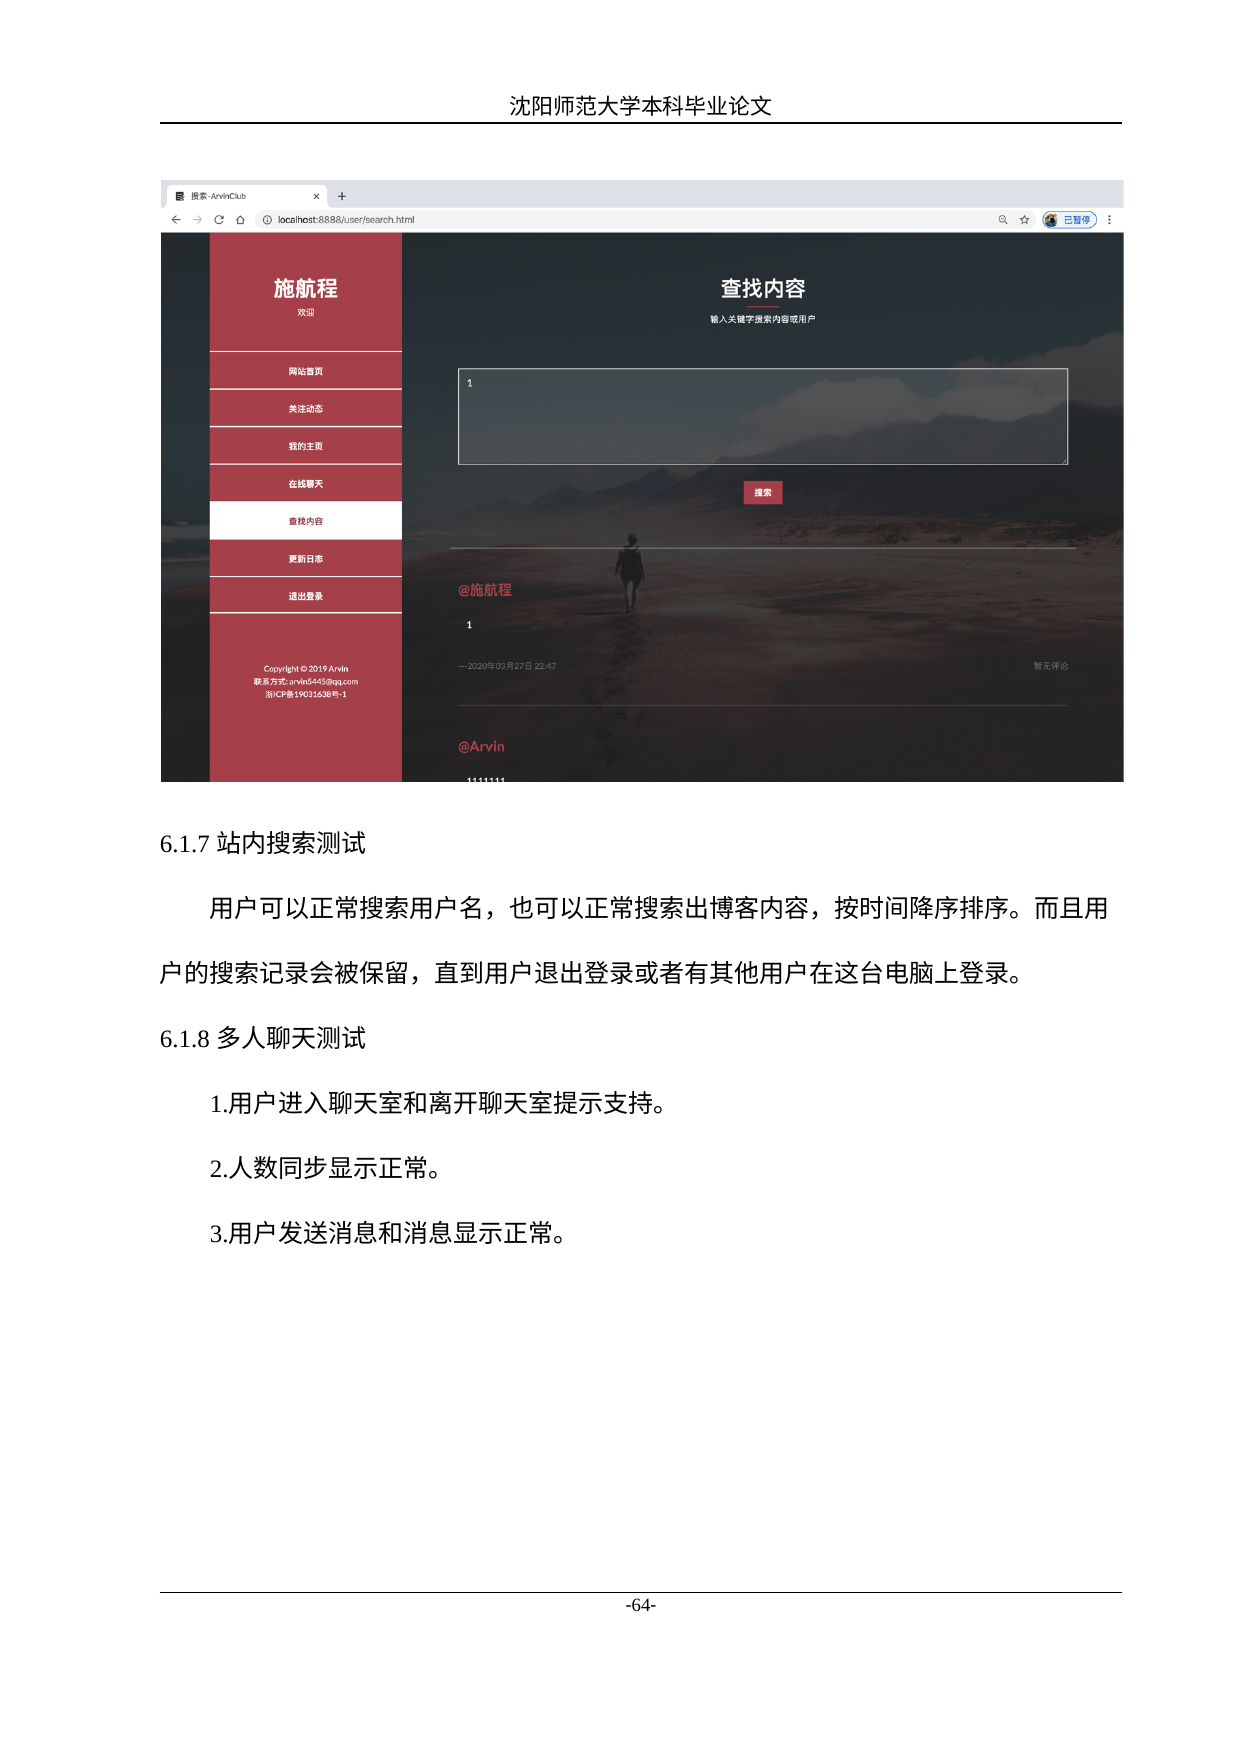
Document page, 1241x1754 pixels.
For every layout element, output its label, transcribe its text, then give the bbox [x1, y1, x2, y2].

picture [161, 180, 1124, 782]
text 1.用户进入聊天室和离开聊天室提示支持。 [159, 1069, 1122, 1134]
text 3.用户发送消息和消息显示正常。 [159, 1199, 1122, 1264]
subtitle 6.1.8 多人聊天测试 [159, 1004, 1122, 1069]
text 用户可以正常搜索用户名，也可以正常搜索出博客内容，按时间降序排序。而且用户的搜索记录会被保留，直到用户退出登录或者有其他用户在这台电脑上登录。 [159, 874, 1122, 1004]
text 2.人数同步显示正常。 [159, 1134, 1122, 1199]
